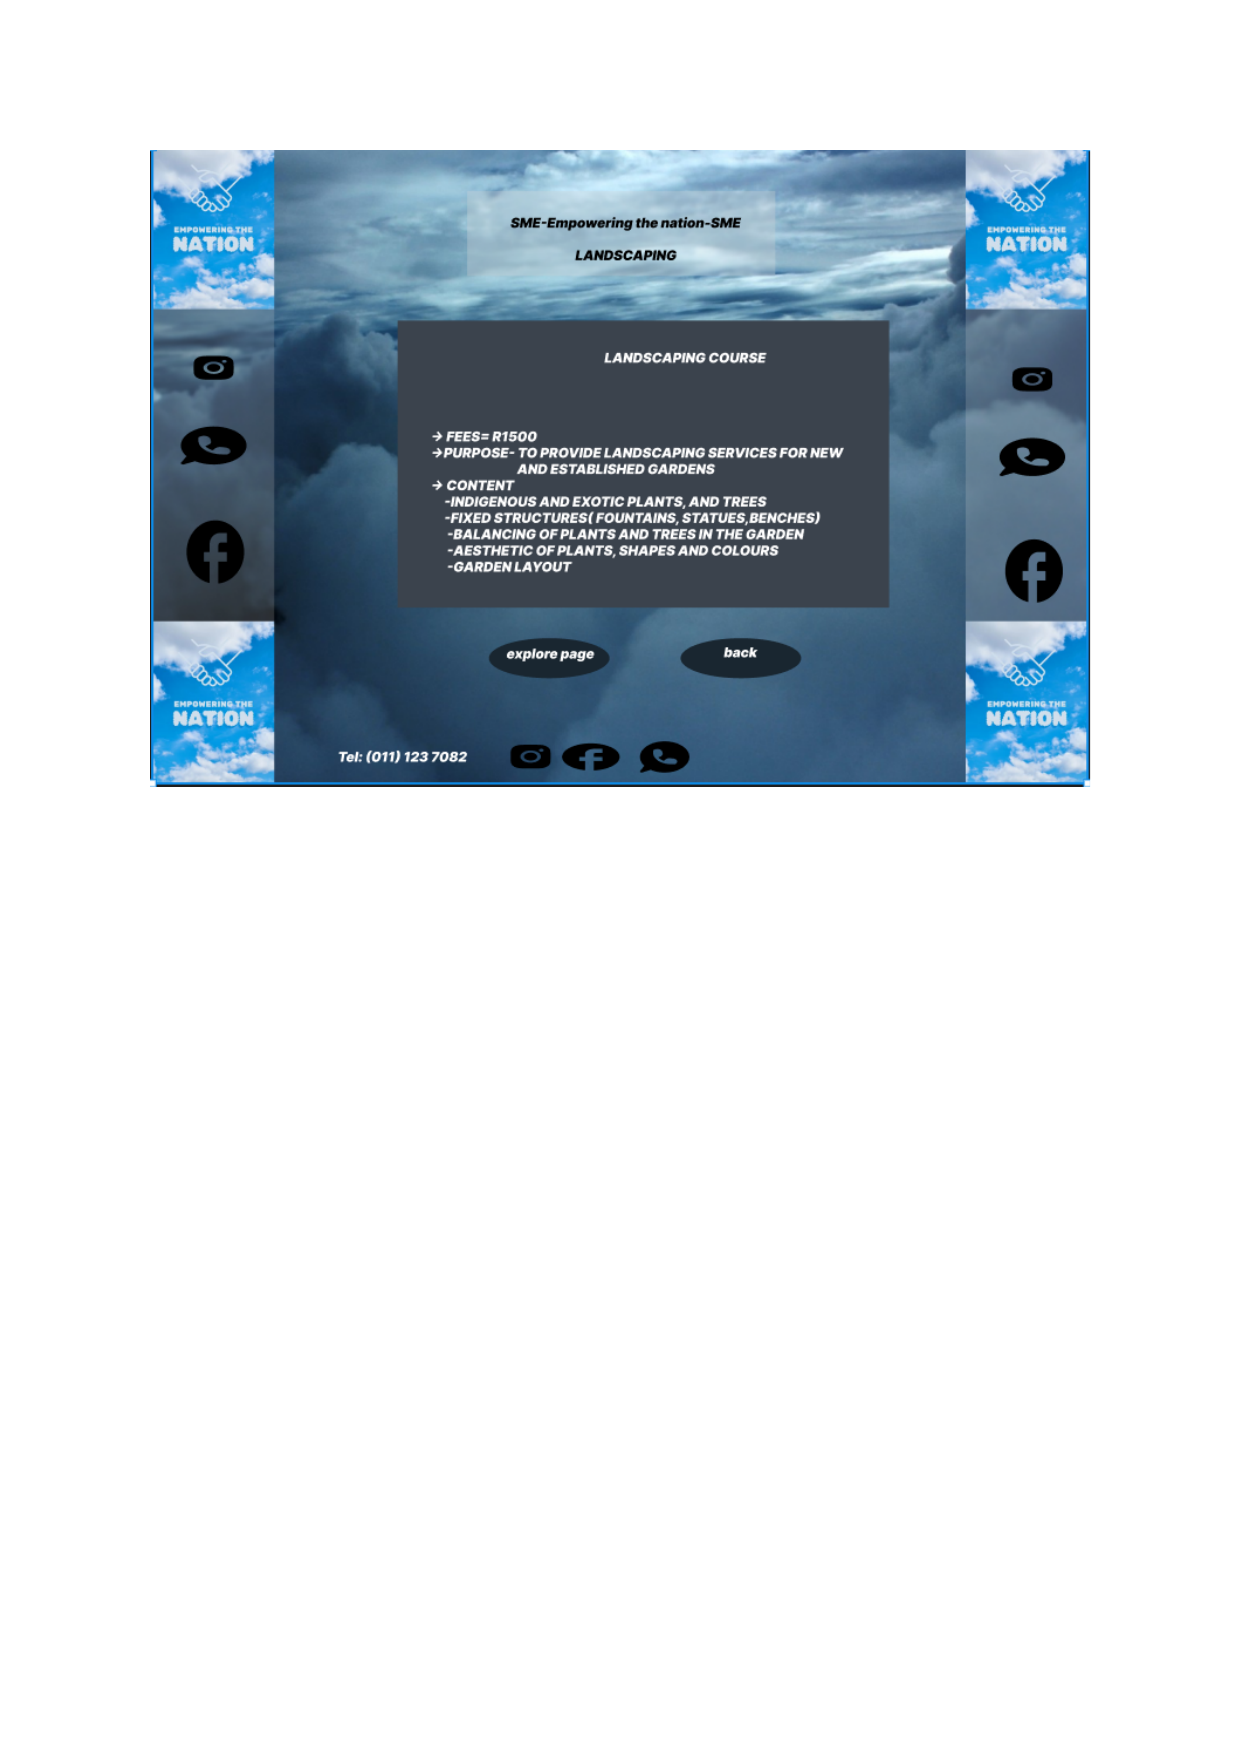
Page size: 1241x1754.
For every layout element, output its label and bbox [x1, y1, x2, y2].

picture [150, 150, 1091, 787]
